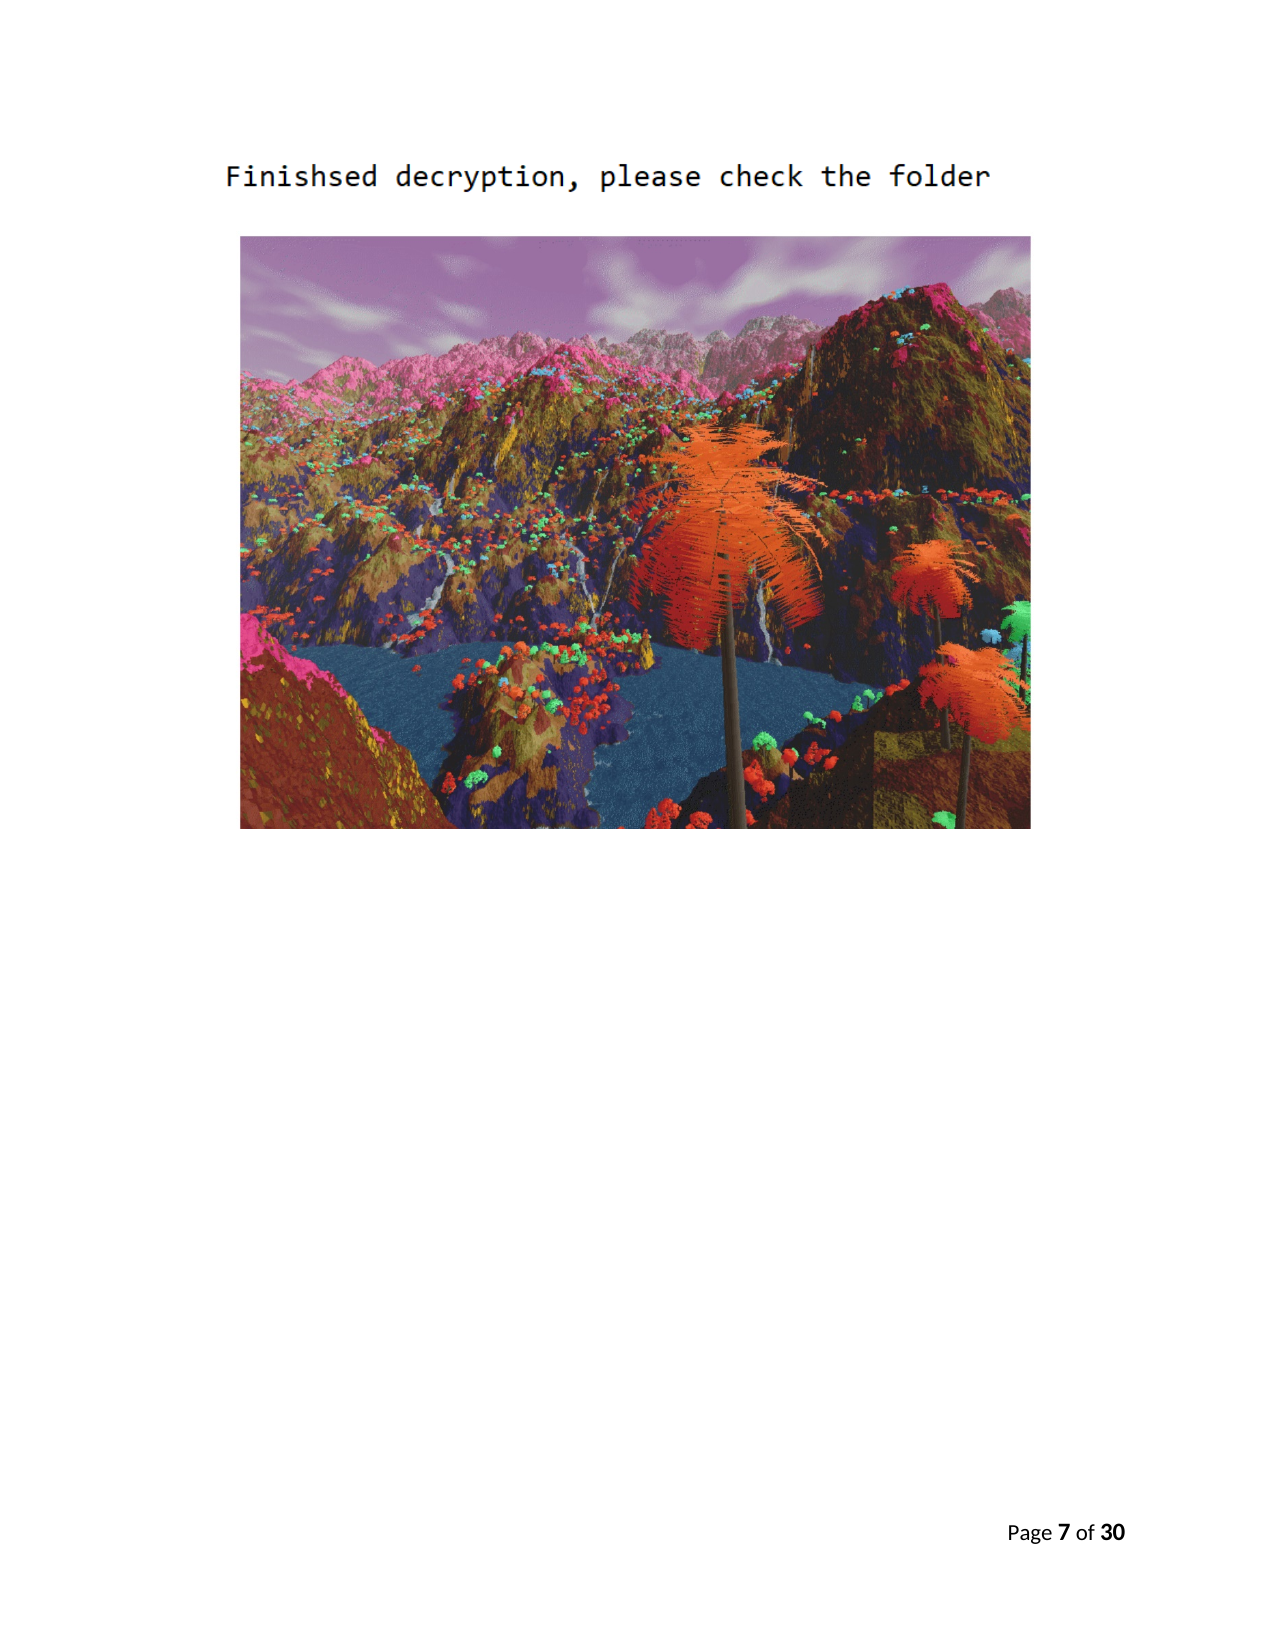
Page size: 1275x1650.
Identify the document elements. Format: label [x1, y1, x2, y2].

picture [225, 150, 1017, 213]
picture [225, 231, 1037, 829]
